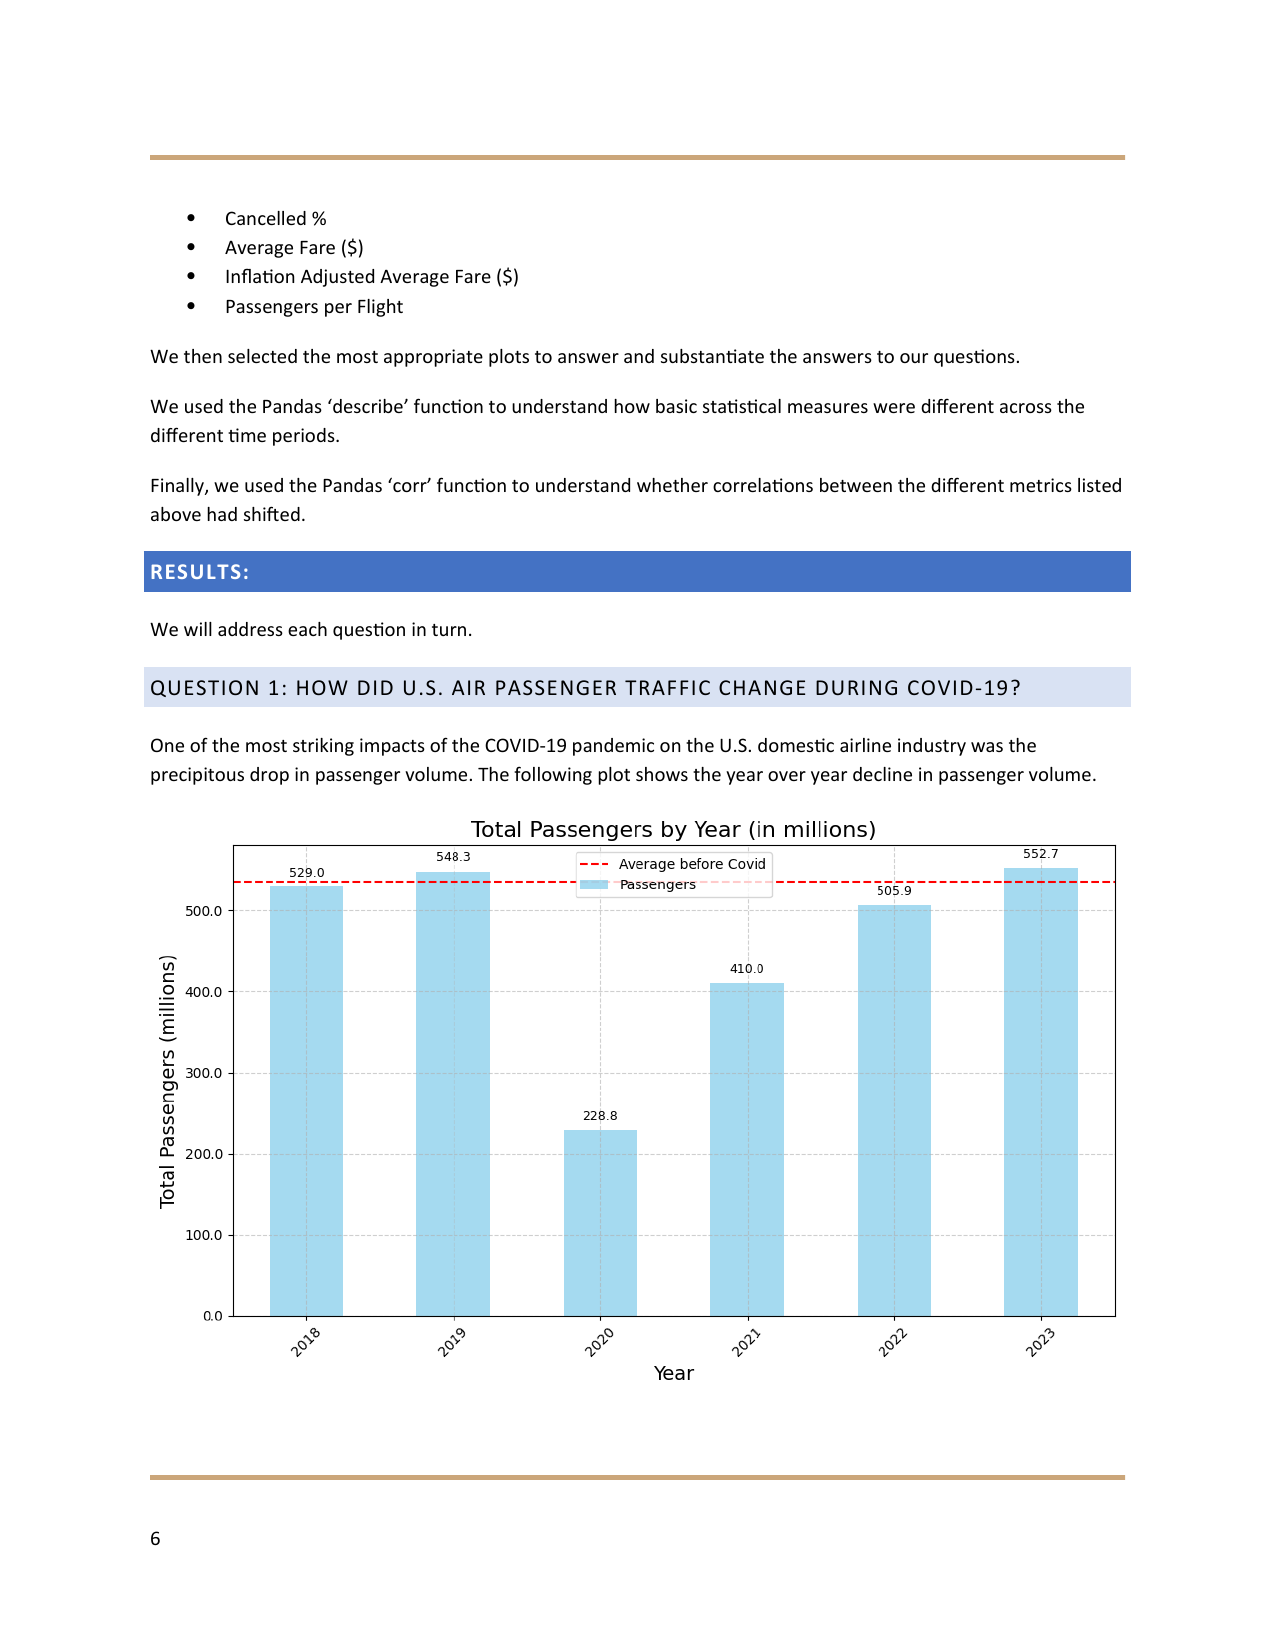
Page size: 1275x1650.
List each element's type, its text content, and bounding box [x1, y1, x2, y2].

picture [150, 1475, 1125, 1480]
picture [150, 811, 1124, 1393]
list Inflation Adjusted Average Fare ($) [187, 264, 1125, 289]
list Passengers per Flight [187, 293, 1125, 318]
list Average Fare ($) [187, 234, 1125, 260]
text We will address each question in turn. [150, 617, 1125, 642]
subtitle Results: [150, 558, 1125, 585]
list Cancelled % [187, 205, 1125, 231]
subtitle Question 1: How did U.S. air passenger traffic change during Covid-19? [150, 673, 1125, 701]
picture [150, 155, 1125, 160]
text We used the Pandas ‘describe’ function to understand how basic statistical measures were different across the different time periods. [150, 393, 1125, 447]
text Finally, we used the Pandas ‘corr’ function to understand whether correlations between the different metrics listed above had shifted. [150, 472, 1125, 527]
text We then selected the most appropriate plots to answer and substantiate the answers to our questions. [150, 343, 1125, 368]
text One of the most striking impacts of the COVID-19 pandemic on the U.S. domestic airline industry was the precipitous drop in passenger volume. The following plot shows the year over year decline in passenger volume. [150, 732, 1125, 787]
